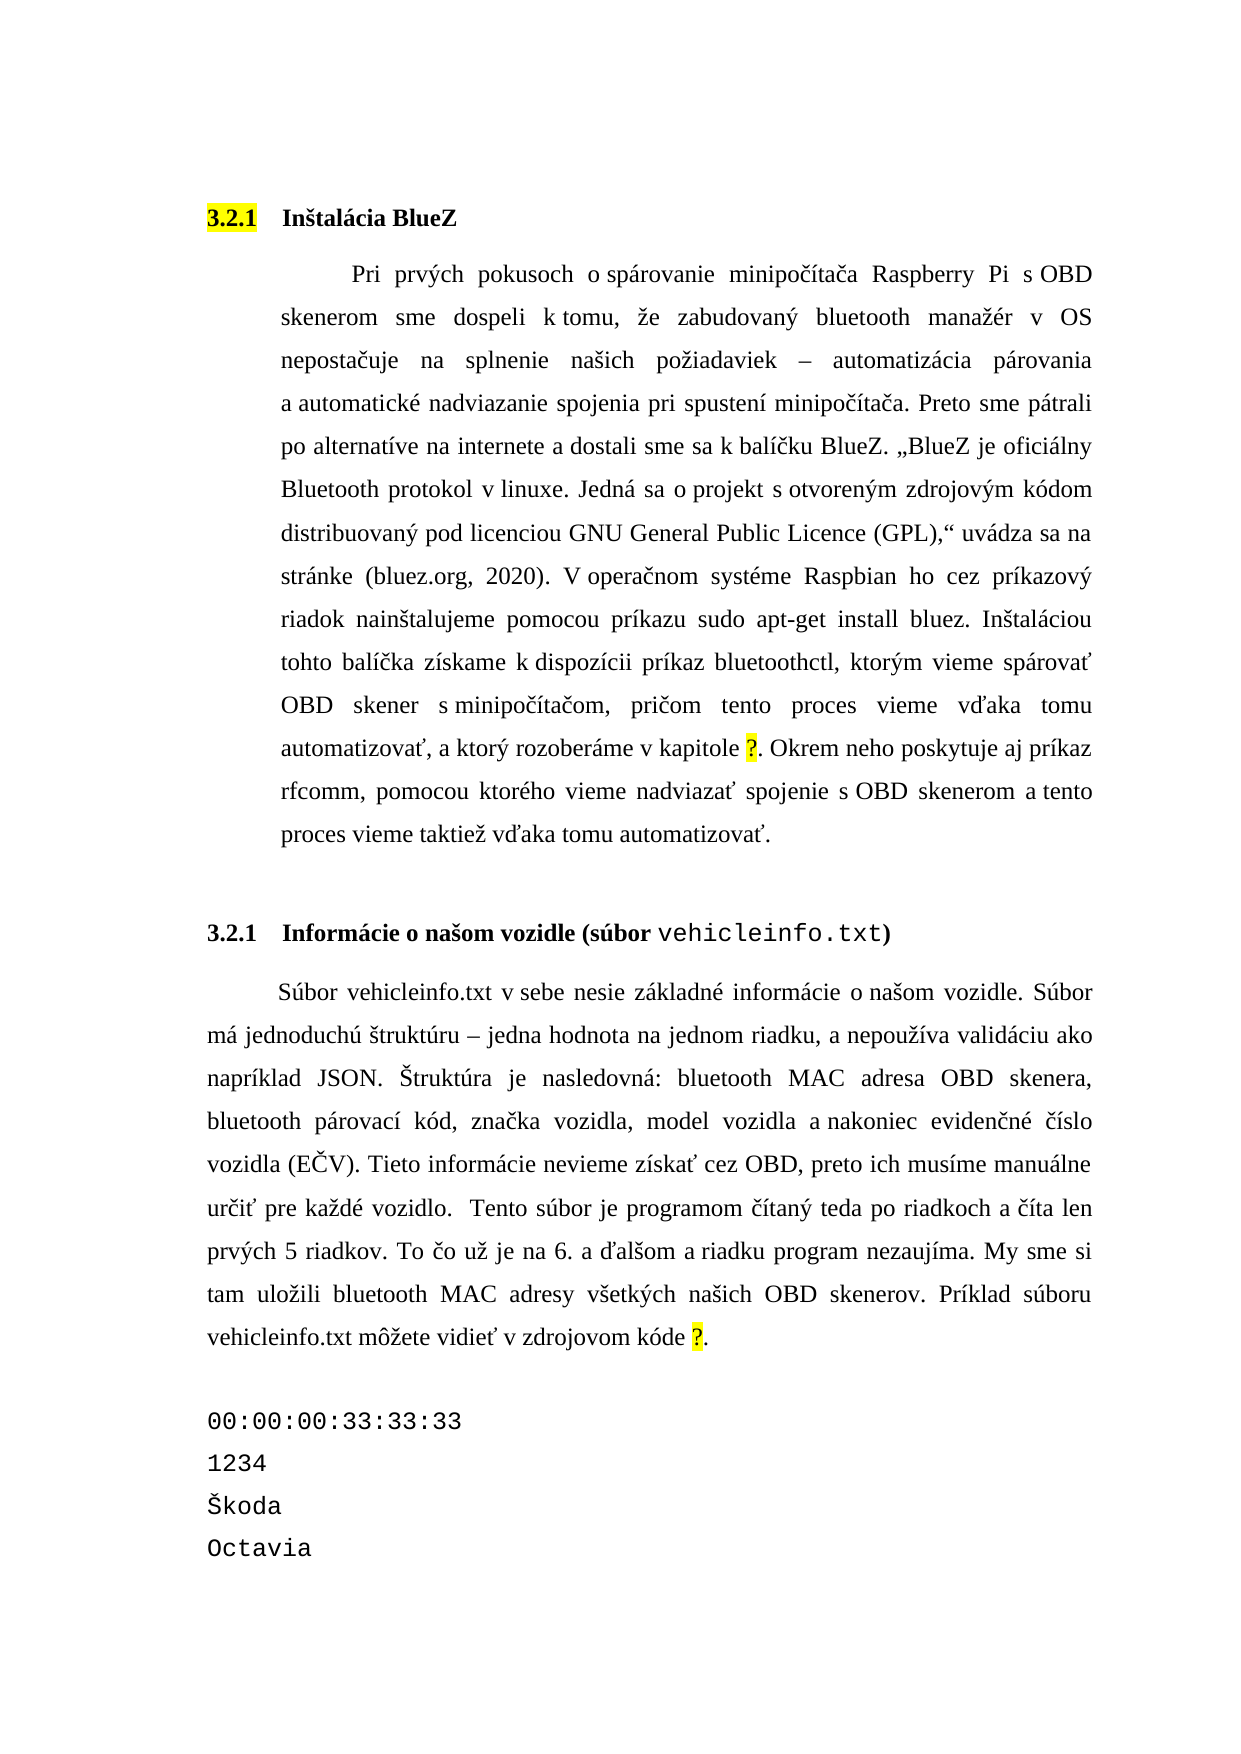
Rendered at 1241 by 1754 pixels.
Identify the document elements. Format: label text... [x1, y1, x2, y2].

text Pri prvých pokusoch o spárovanie minipočítača Raspberry Pi s OBD skenerom sme dospeli k tomu, že zabudovaný bluetooth manažér v OS nepostačuje na splnenie našich požiadaviek – automatizácia párovania a automatické nadviazanie spojenia pri spustení minipočítača. Preto sme pátrali po alternatíve na internete a dostali sme sa k balíčku BlueZ. „BlueZ je oficiálny Bluetooth protokol v linuxe. Jedná sa o projekt s otvoreným zdrojovým kódom distribuovaný pod licenciou GNU General Public Licence (GPL),“ uvádza sa na stránke . V operačnom systéme Raspbian ho cez príkazový riadok nainštalujeme pomocou príkazu sudo apt-get install bluez. Inštaláciou tohto balíčka získame k dispozícii príkaz bluetoothctl, ktorým vieme spárovať OBD skener s minipočítačom, pričom tento proces vieme vďaka tomu automatizovať, a ktorý rozoberáme v kapitole ?. Okrem neho poskytuje aj príkaz rfcomm, pomocou ktorého vieme nadviazať spojenie s OBD skenerom a tento proces vieme taktiež vďaka tomu automatizovať. [281, 259, 1092, 848]
subtitle 3.2.1 Inštalácia BlueZ [257, 203, 1092, 232]
text Súbor vehicleinfo.txt v sebe nesie základné informácie o našom vozidle. Súbor má jednoduchú štruktúru – jedna hodnota na jednom riadku, a nepoužíva validáciu ako napríklad JSON. Štruktúra je nasledovná: bluetooth MAC adresa OBD skenera, bluetooth párovací kód, značka vozidla, model vozidla a nakoniec evidenčné číslo vozidla (EČV). Tieto informácie nevieme získať cez OBD, preto ich musíme manuálne určiť pre každé vozidlo. Tento súbor je programom čítaný teda po riadkoch a číta len prvých 5 riadkov. To čo už je na 6. a ďalšom a riadku program nezaujíma. My sme si tam uložili bluetooth MAC adresy všetkých našich OBD skenerov. Príklad súboru vehicleinfo.txt môžete vidieť v zdrojovom kóde ?. [207, 977, 1092, 1351]
subtitle 3.2.1 Informácie o našom vozidle (súbor vehicleinfo.txt) [207, 918, 1092, 949]
text 00:00:00:33:33:33 [207, 1408, 1092, 1437]
text 1234 [207, 1451, 1092, 1479]
text Škoda [207, 1493, 1092, 1522]
text Octavia [207, 1536, 1092, 1564]
